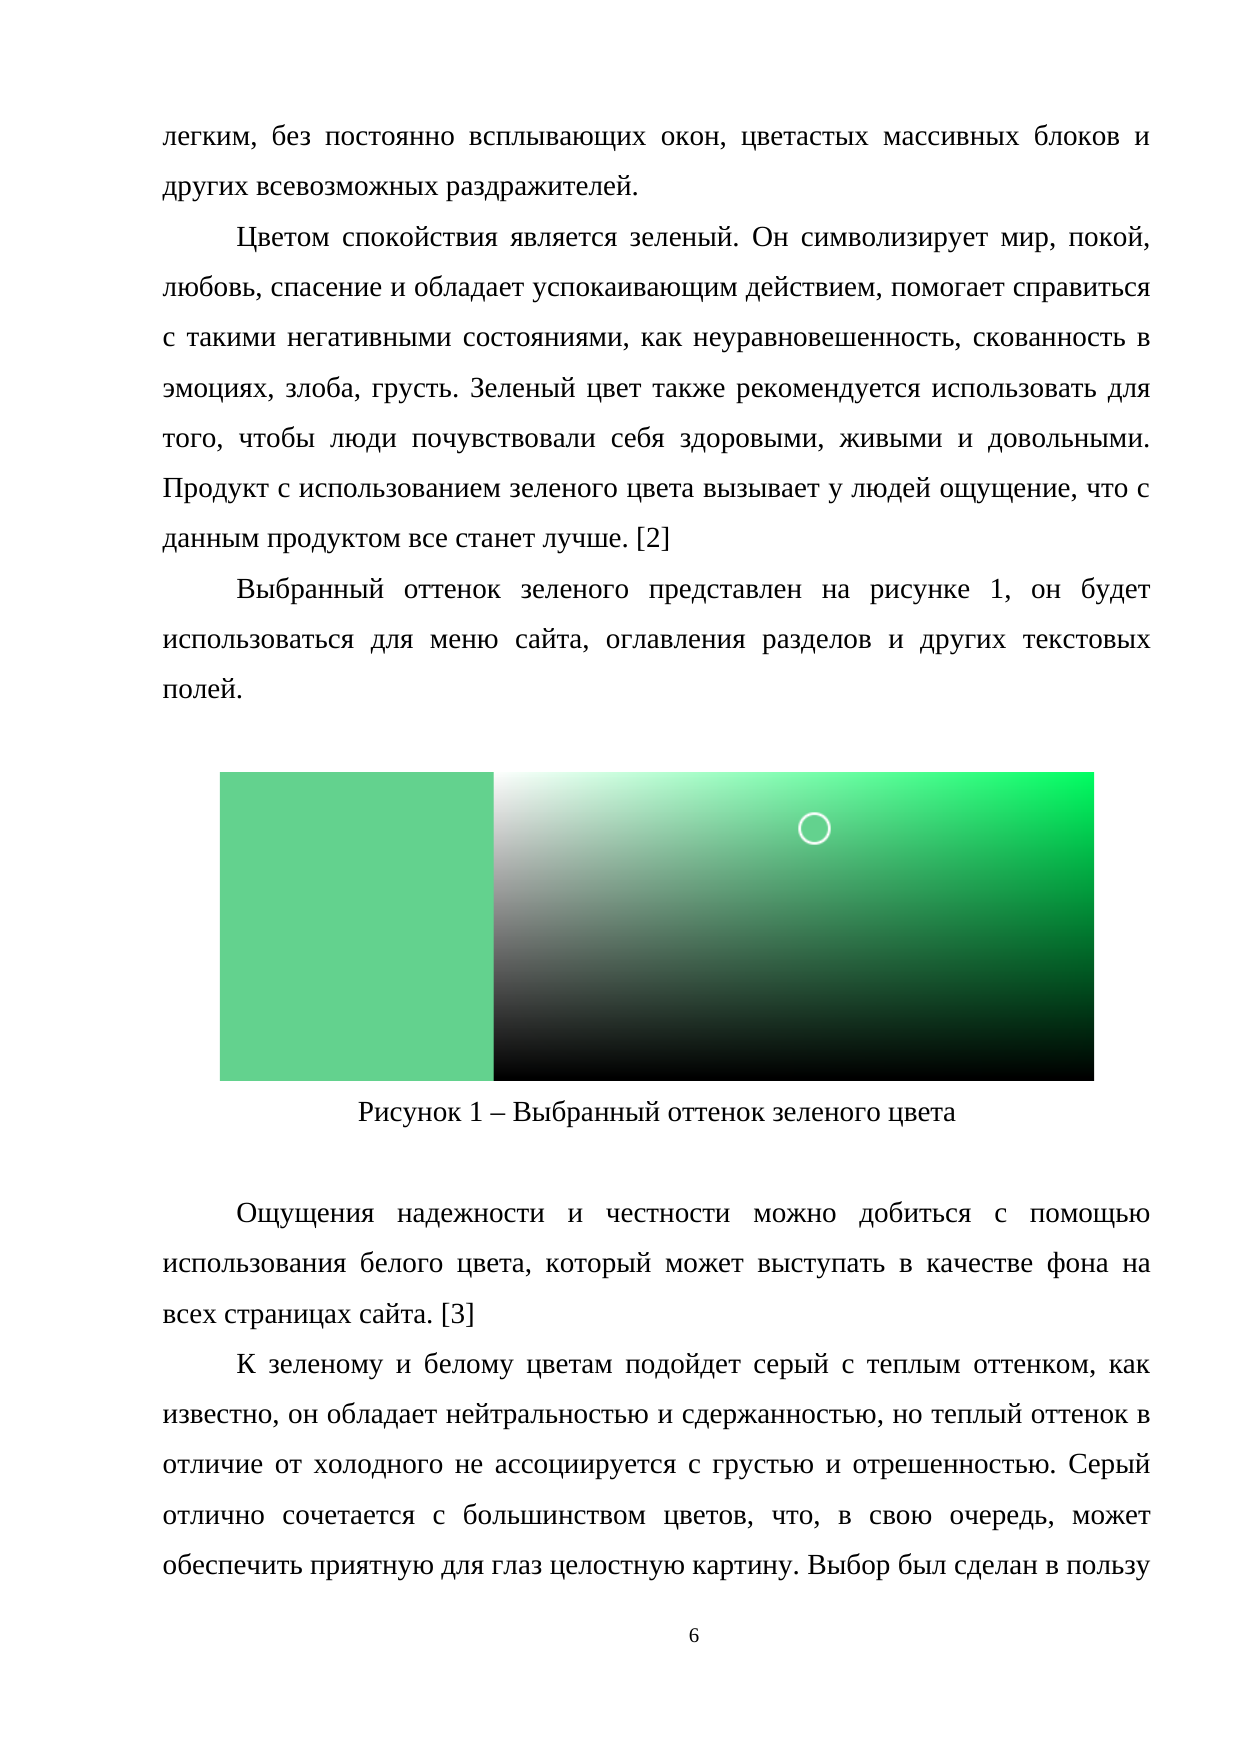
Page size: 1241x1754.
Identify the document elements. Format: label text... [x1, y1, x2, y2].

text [162, 1346, 1152, 1581]
text Выбранный оттенок зеленого представлен на рисунке 1, он будет использоваться для меню сайта, оглавления разделов и других текстовых полей. [162, 571, 1152, 705]
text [162, 118, 1152, 202]
text Цветом спокойствия является зеленый. Он символизирует мир, покой, любовь, спасение и обладает успокаивающим действием, помогает справиться с такими негативными состояниями, как неуравновешенность, скованность в эмоциях, злоба, грусть. Зеленый цвет также рекомендуется использовать для того, чтобы люди почувствовали себя здоровыми, живыми и довольными. Продукт с использованием зеленого цвета вызывает у людей ощущение, что с данным продуктом все станет лучше. [2] [162, 219, 1152, 554]
text Ощущения надежности и честности можно добиться с помощью использования белого цвета, который может выступать в качестве фона на всех страницах сайта. [3] [162, 1195, 1152, 1329]
picture [219, 772, 1095, 1081]
text Рисунок 1 – Выбранный оттенок зеленого цвета [162, 1094, 1152, 1128]
